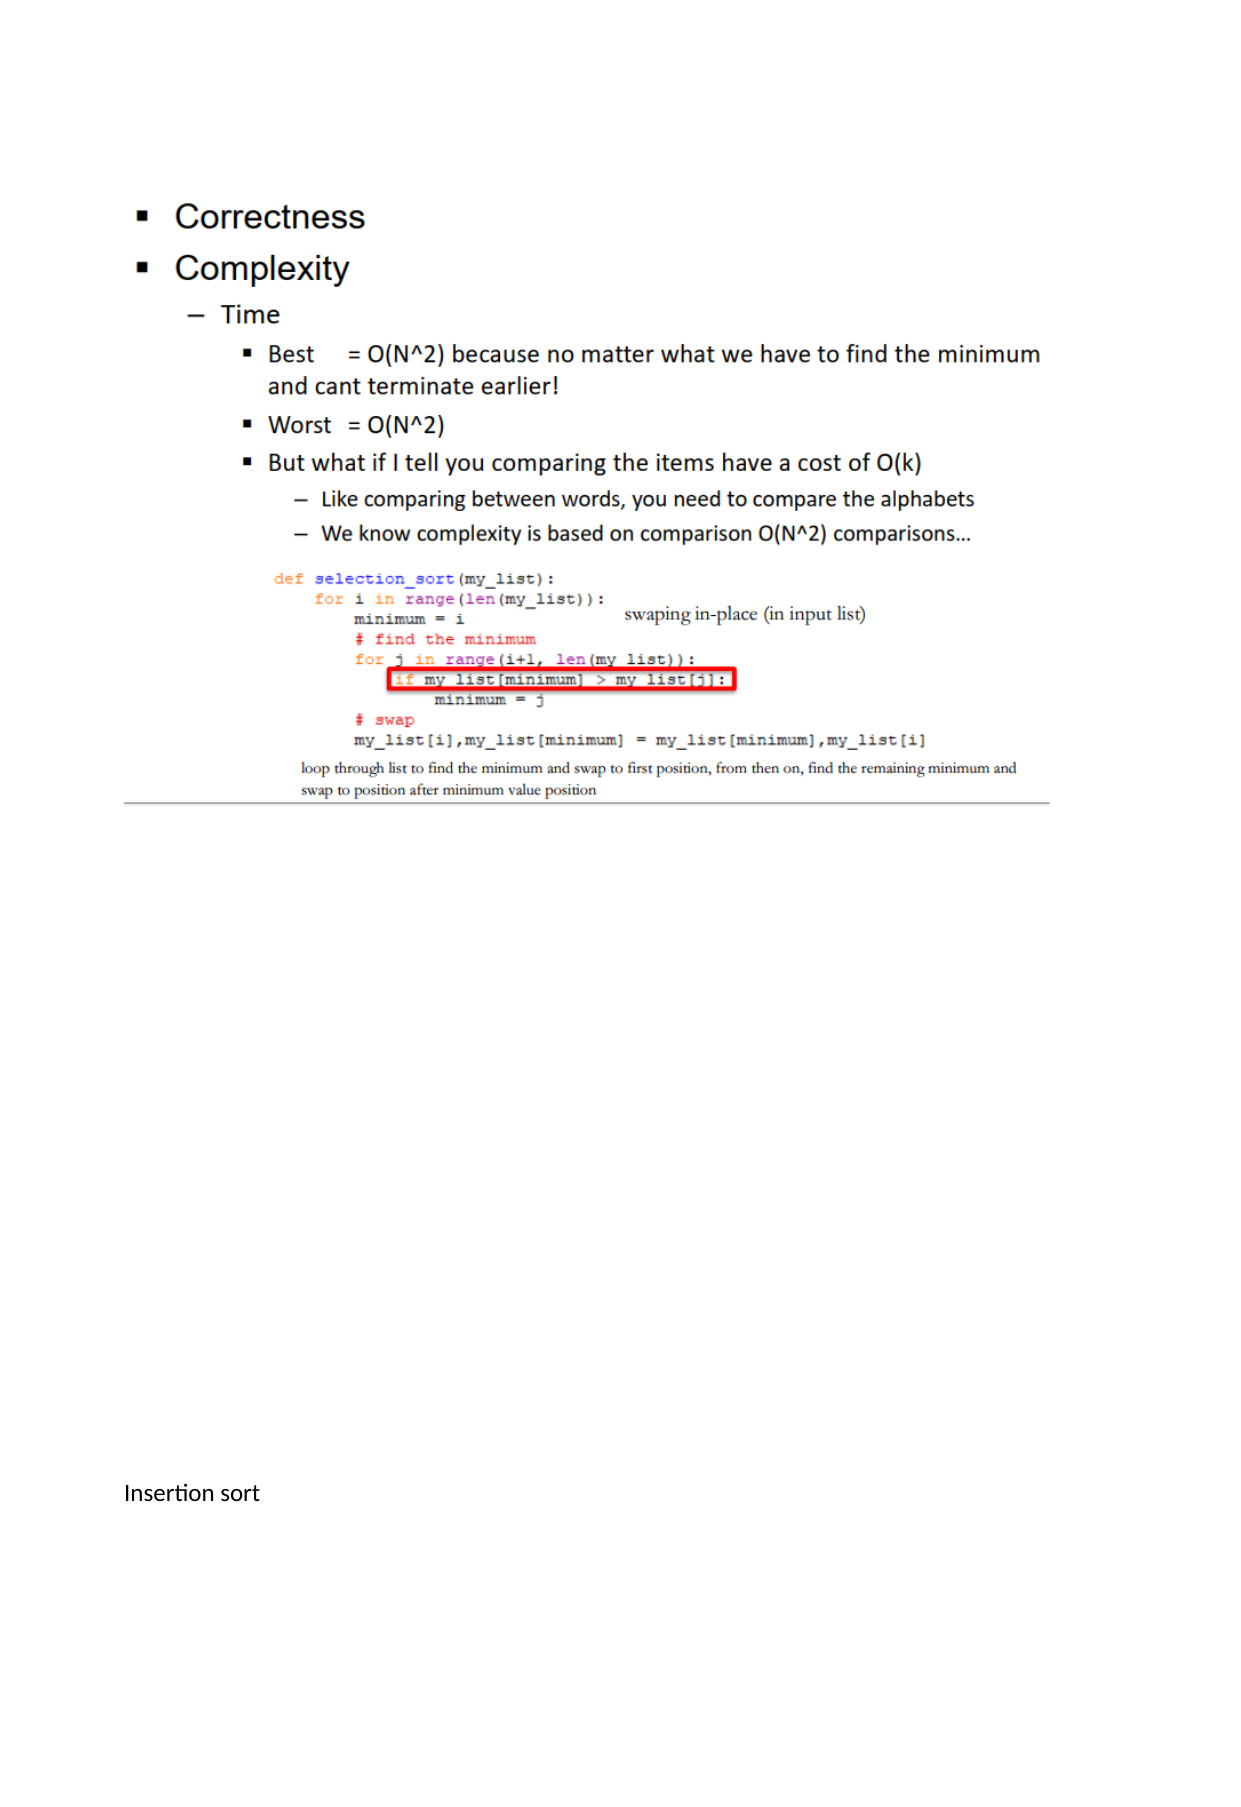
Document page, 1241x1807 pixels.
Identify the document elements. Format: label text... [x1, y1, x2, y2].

text Insertion sort [124, 1477, 1072, 1507]
picture [123, 192, 1050, 806]
